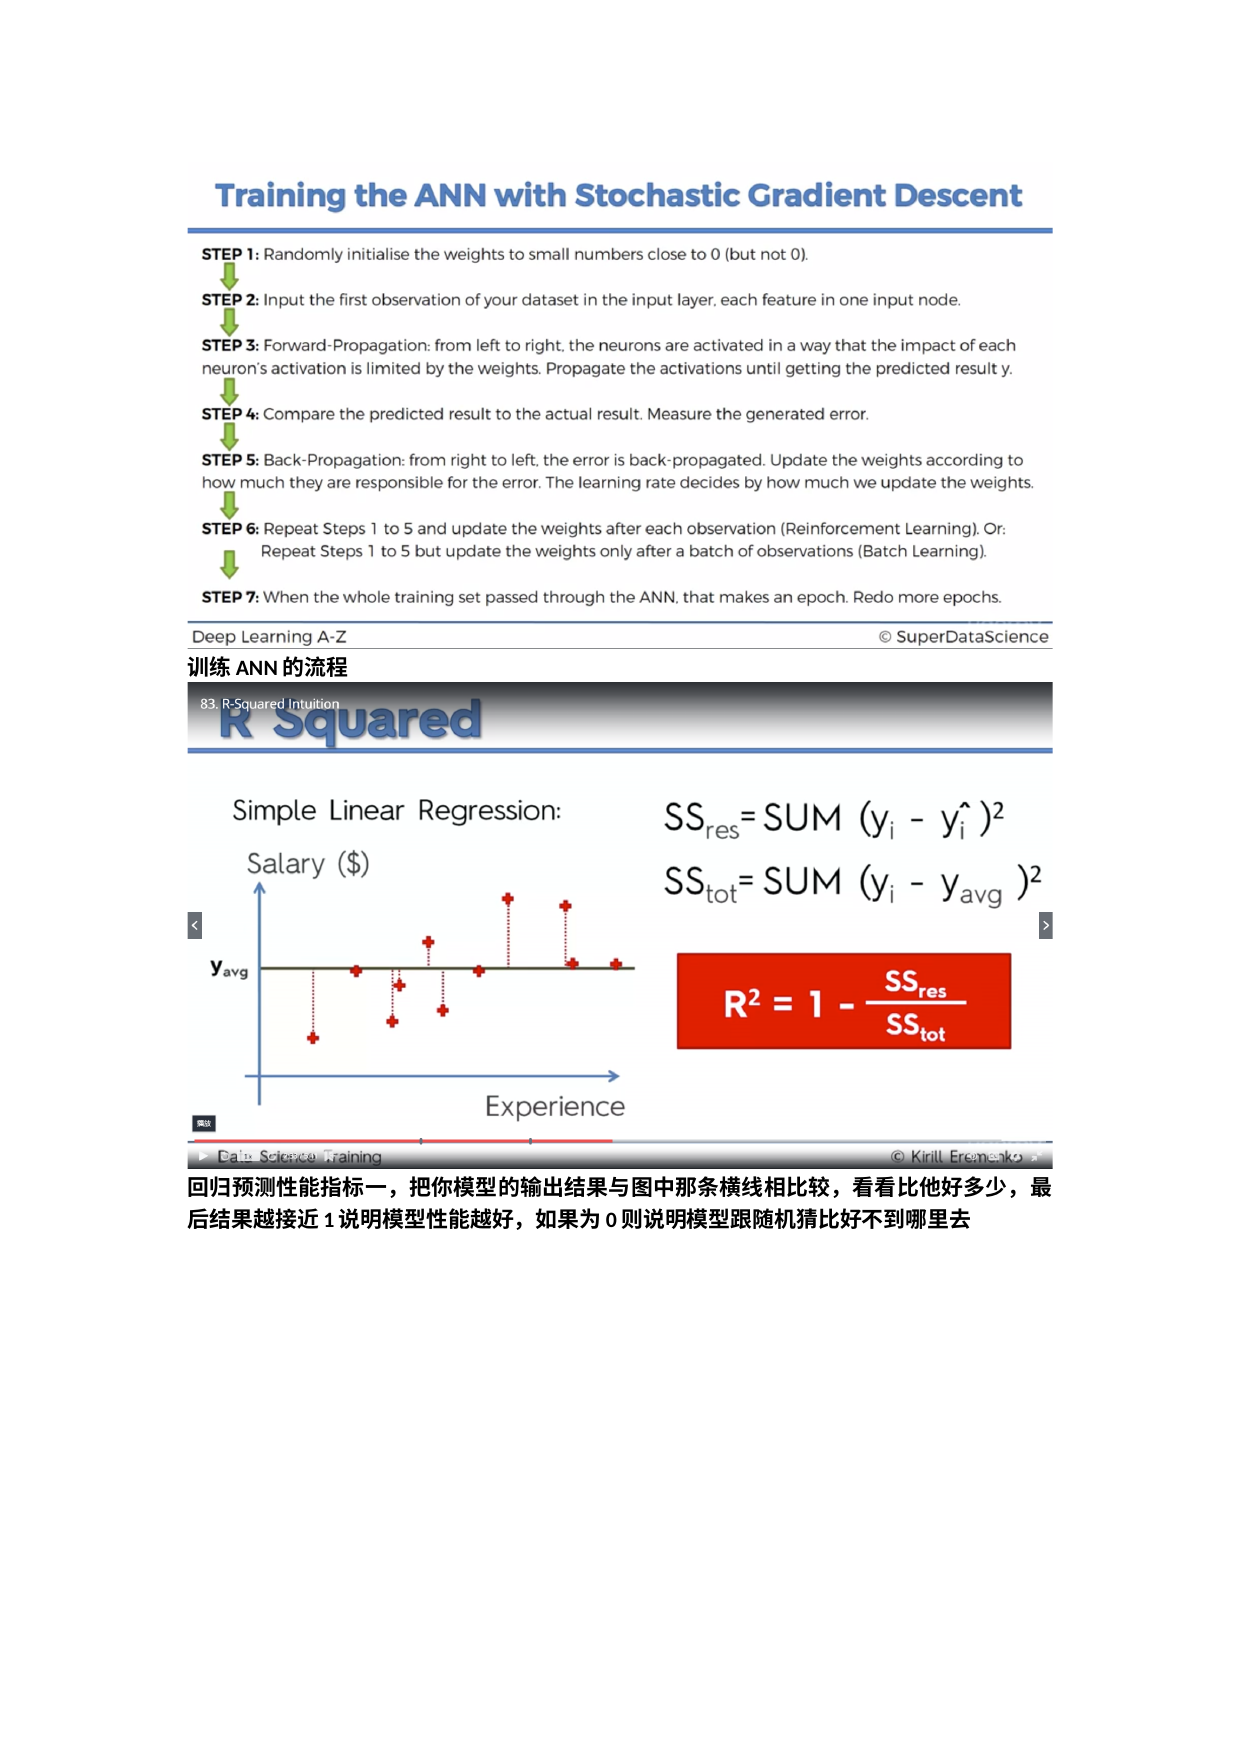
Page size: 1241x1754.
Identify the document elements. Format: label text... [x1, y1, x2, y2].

picture [187, 682, 1053, 1169]
picture [187, 162, 1053, 649]
text 回归预测性能指标一，把你模型的输出结果与图中那条横线相比较，看看比他好多少，最后结果越接近1说明模型性能越好，如果为0则说明模型跟随机猜比好不到哪里去 [187, 1169, 1053, 1234]
text 训练ANN的流程 [187, 649, 1053, 682]
